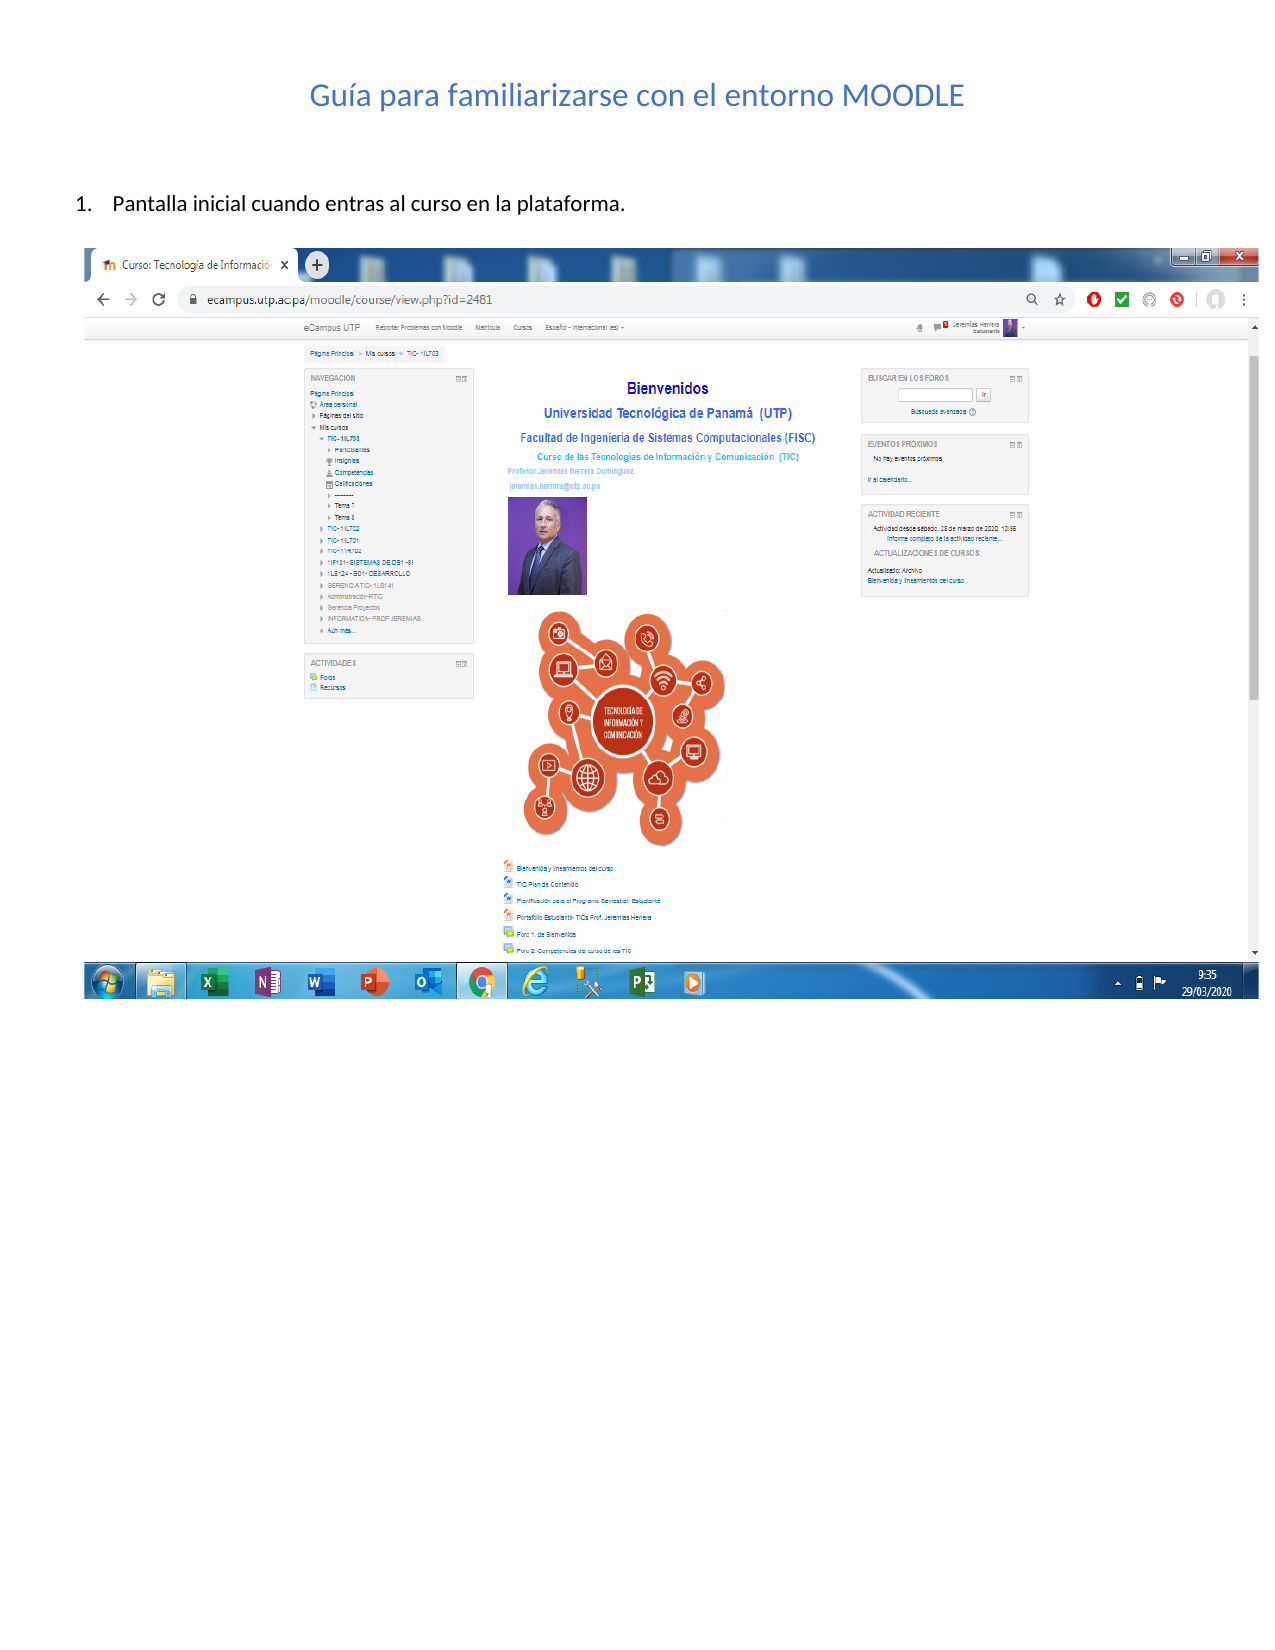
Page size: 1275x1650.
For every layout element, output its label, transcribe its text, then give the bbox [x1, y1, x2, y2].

picture [84, 248, 1258, 998]
list Pantalla inicial cuando entras al curso en la plataforma. [75, 189, 1200, 217]
